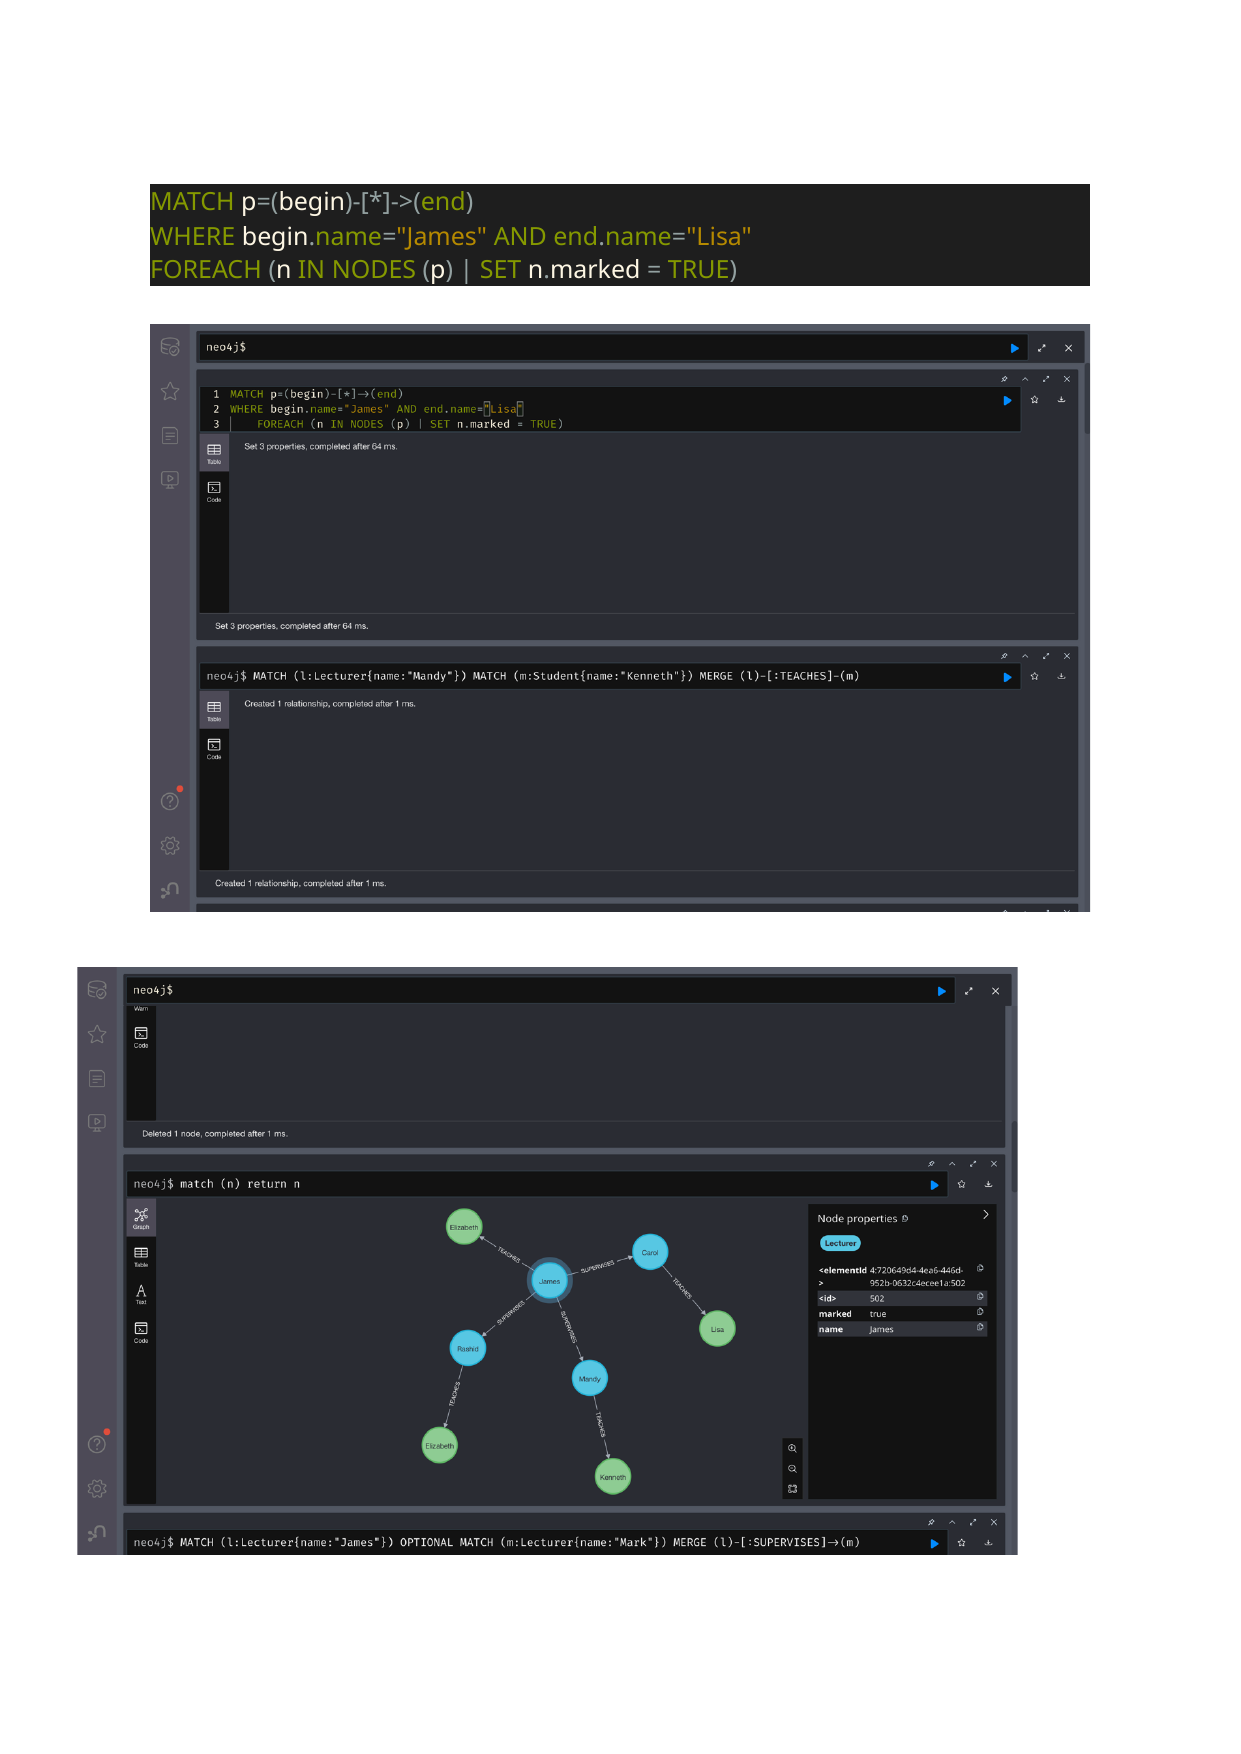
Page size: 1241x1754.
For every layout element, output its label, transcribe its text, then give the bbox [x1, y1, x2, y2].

picture [150, 324, 1091, 912]
text MATCH p=(begin)-[*]->(end) [150, 184, 1090, 218]
picture [77, 967, 1018, 1555]
text WHERE begin.name="James" AND end.name="Lisa" [150, 218, 1090, 252]
text FOREACH (n IN NODES (p) | SET n.marked = TRUE) [150, 252, 1090, 286]
